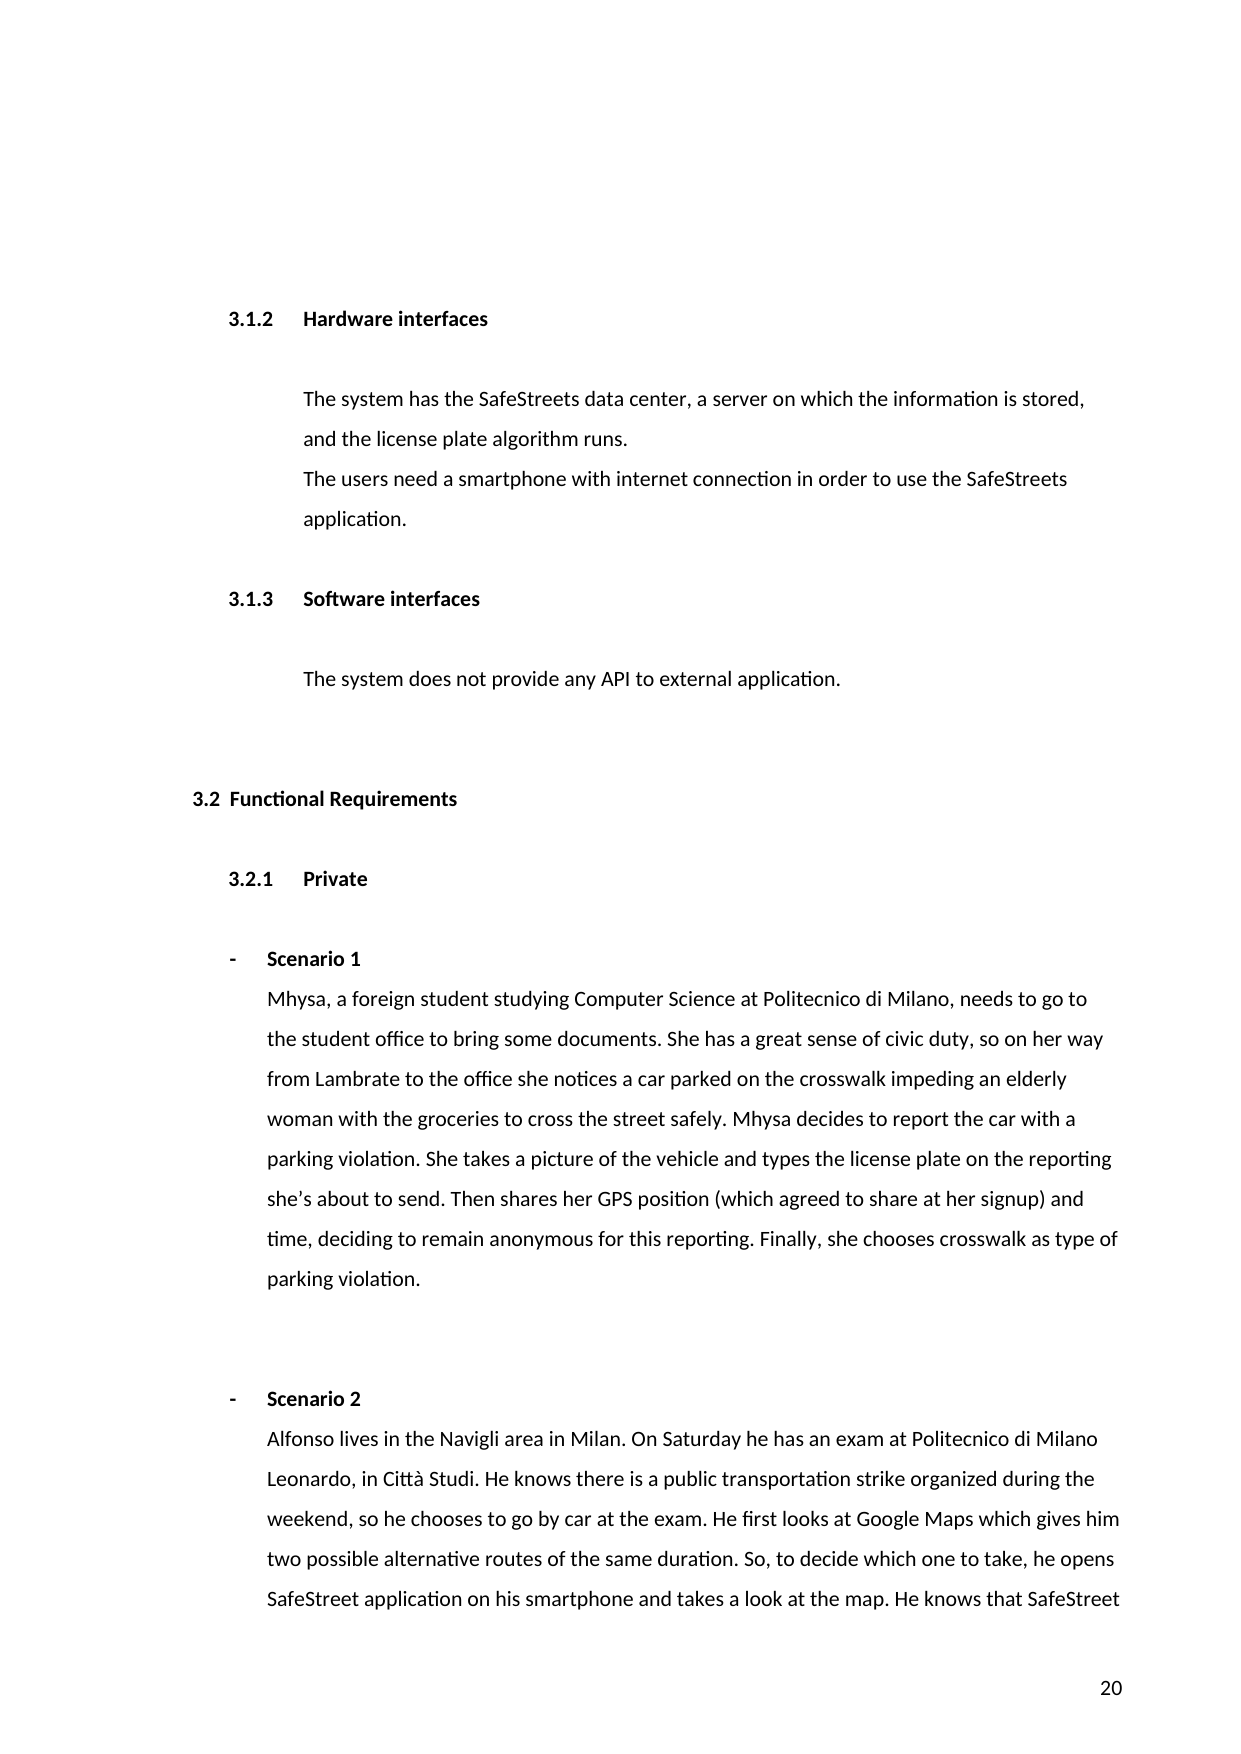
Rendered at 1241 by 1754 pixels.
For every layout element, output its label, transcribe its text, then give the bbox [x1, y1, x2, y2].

list Scenario 1 [229, 945, 1122, 972]
list Functional Requirements [192, 785, 1122, 812]
list Software interfaces [228, 585, 1122, 612]
list Private [228, 865, 1122, 892]
list Scenario 2 [229, 1385, 1122, 1412]
list Hardware interfaces [228, 305, 1122, 332]
list Mhysa, a foreign student studying Computer Science at Politecnico di Milano, needs to go to the student office to bring some documents. She has a great sense of civic duty, so on her way from Lambrate to the office she notices a car parked on the crosswalk impeding an elderly woman with the groceries to cross the street safely. Mhysa decides to report the car with a parking violation. She takes a picture of the vehicle and types the license plate on the reporting she’s about to send. Then shares her GPS position (which agreed to share at her signup) and time, deciding to remain anonymous for this reporting. Finally, she chooses crosswalk as type of parking violation. [267, 985, 1122, 1292]
list The system has the SafeStreets data center, a server on which the information is stored, and the license plate algorithm runs. [303, 385, 1122, 452]
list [267, 1425, 1122, 1612]
list The users need a smartphone with internet connection in order to use the SafeStreets application. [303, 465, 1122, 532]
list The system does not provide any API to external application. [303, 665, 1122, 692]
